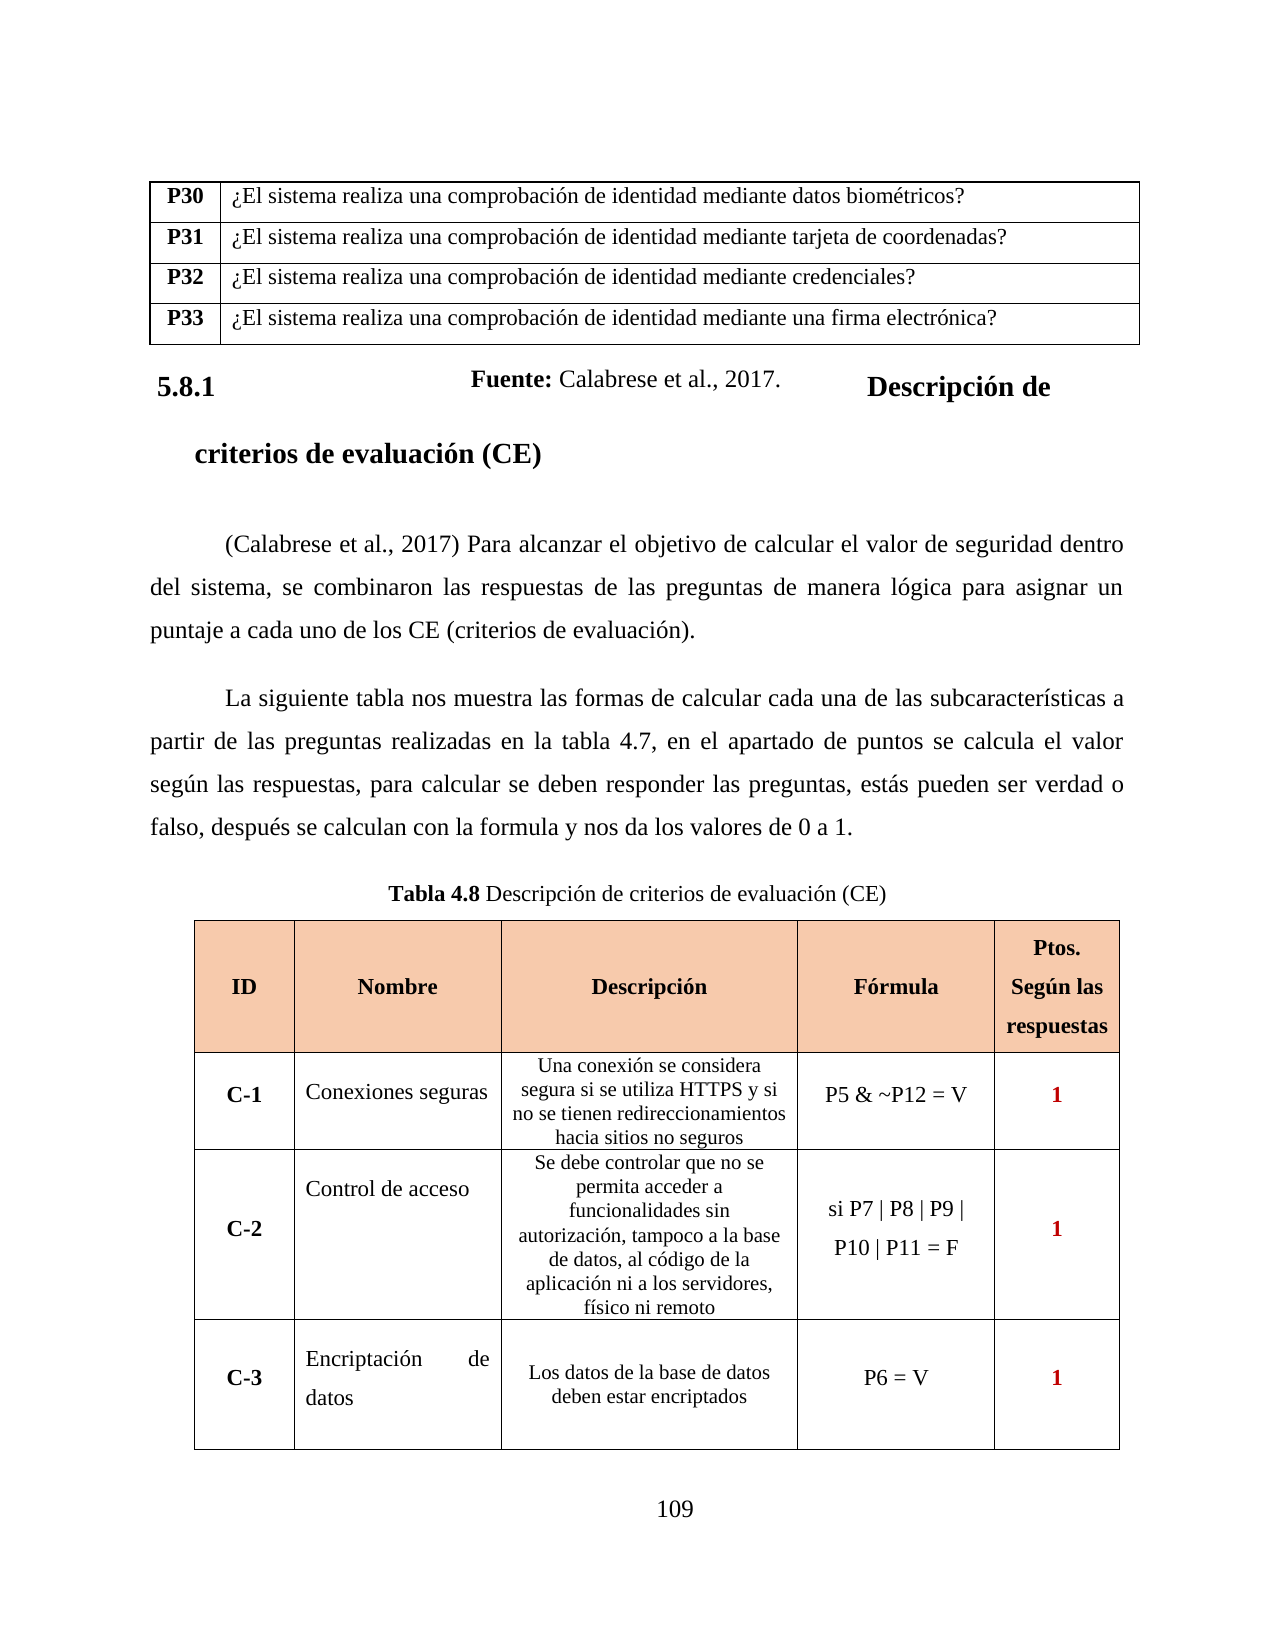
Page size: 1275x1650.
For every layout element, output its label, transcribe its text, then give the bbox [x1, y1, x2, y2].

table_cell 1 [995, 1150, 1119, 1319]
table_cell si P7 | P8 | P9 | P10 | P11 = F [798, 1150, 994, 1319]
table_header ID [195, 921, 294, 1052]
table_cell C-3 [195, 1320, 294, 1449]
table_cell C-1 [195, 1053, 294, 1149]
table_cell Una conexión se considera segura si se utiliza HTTPS y si no se tienen redireccionamientos hacia sitios no seguros [502, 1053, 797, 1149]
table_header Fórmula [798, 921, 994, 1052]
table_cell P5 & ~P12 = V [798, 1053, 994, 1149]
table_header Descripción [502, 921, 797, 1052]
table_header Ptos. Según las respuestas [995, 921, 1119, 1052]
table_cell P33 [151, 304, 220, 343]
text (Calabrese et al., 2017) Para alcanzar el objetivo de calcular el valor de seguridad dentro del sistema, se combinaron las respuestas de las preguntas de manera lógica para asignar un puntaje a cada uno de los CE (criterios de evaluación). [150, 529, 1125, 644]
table_cell ¿El sistema realiza una comprobación de identidad mediante datos biométricos? [221, 183, 1139, 222]
table_cell Control de acceso [295, 1150, 501, 1319]
table_cell Encriptación de datos [295, 1320, 501, 1449]
table_cell P32 [151, 264, 220, 303]
table_cell ¿El sistema realiza una comprobación de identidad mediante credenciales? [221, 264, 1139, 303]
table_header Nombre [295, 921, 501, 1052]
table_cell P6 = V [798, 1320, 994, 1449]
table_cell P31 [151, 223, 220, 262]
subtitle Descripción de criterios de evaluación (CE) [157, 369, 1125, 470]
text Tabla 4.8 Descripción de criterios de evaluación (CE) [150, 881, 1125, 907]
table_cell 1 [995, 1320, 1119, 1449]
table_cell ¿El sistema realiza una comprobación de identidad mediante tarjeta de coordenadas? [221, 223, 1139, 262]
table_cell ¿El sistema realiza una comprobación de identidad mediante una firma electrónica? [221, 304, 1139, 343]
table_cell C-2 [195, 1150, 294, 1319]
table_cell Conexiones seguras [295, 1053, 501, 1149]
table_cell 1 [995, 1053, 1119, 1149]
table_cell Se debe controlar que no se permita acceder a funcionalidades sin autorización, tampoco a la base de datos, al código de la aplicación ni a los servidores, físico ni remoto [502, 1150, 797, 1319]
table_cell Los datos de la base de datos deben estar encriptados [502, 1320, 797, 1449]
text La siguiente tabla nos muestra las formas de calcular cada una de las subcaracterísticas a partir de las preguntas realizadas en la tabla 4.7, en el apartado de puntos se calcula el valor según las respuestas, para calcular se deben responder las preguntas, estás pueden ser verdad o falso, después se calculan con la formula y nos da los valores de 0 a 1. [150, 683, 1125, 841]
table_cell P30 [151, 183, 220, 222]
